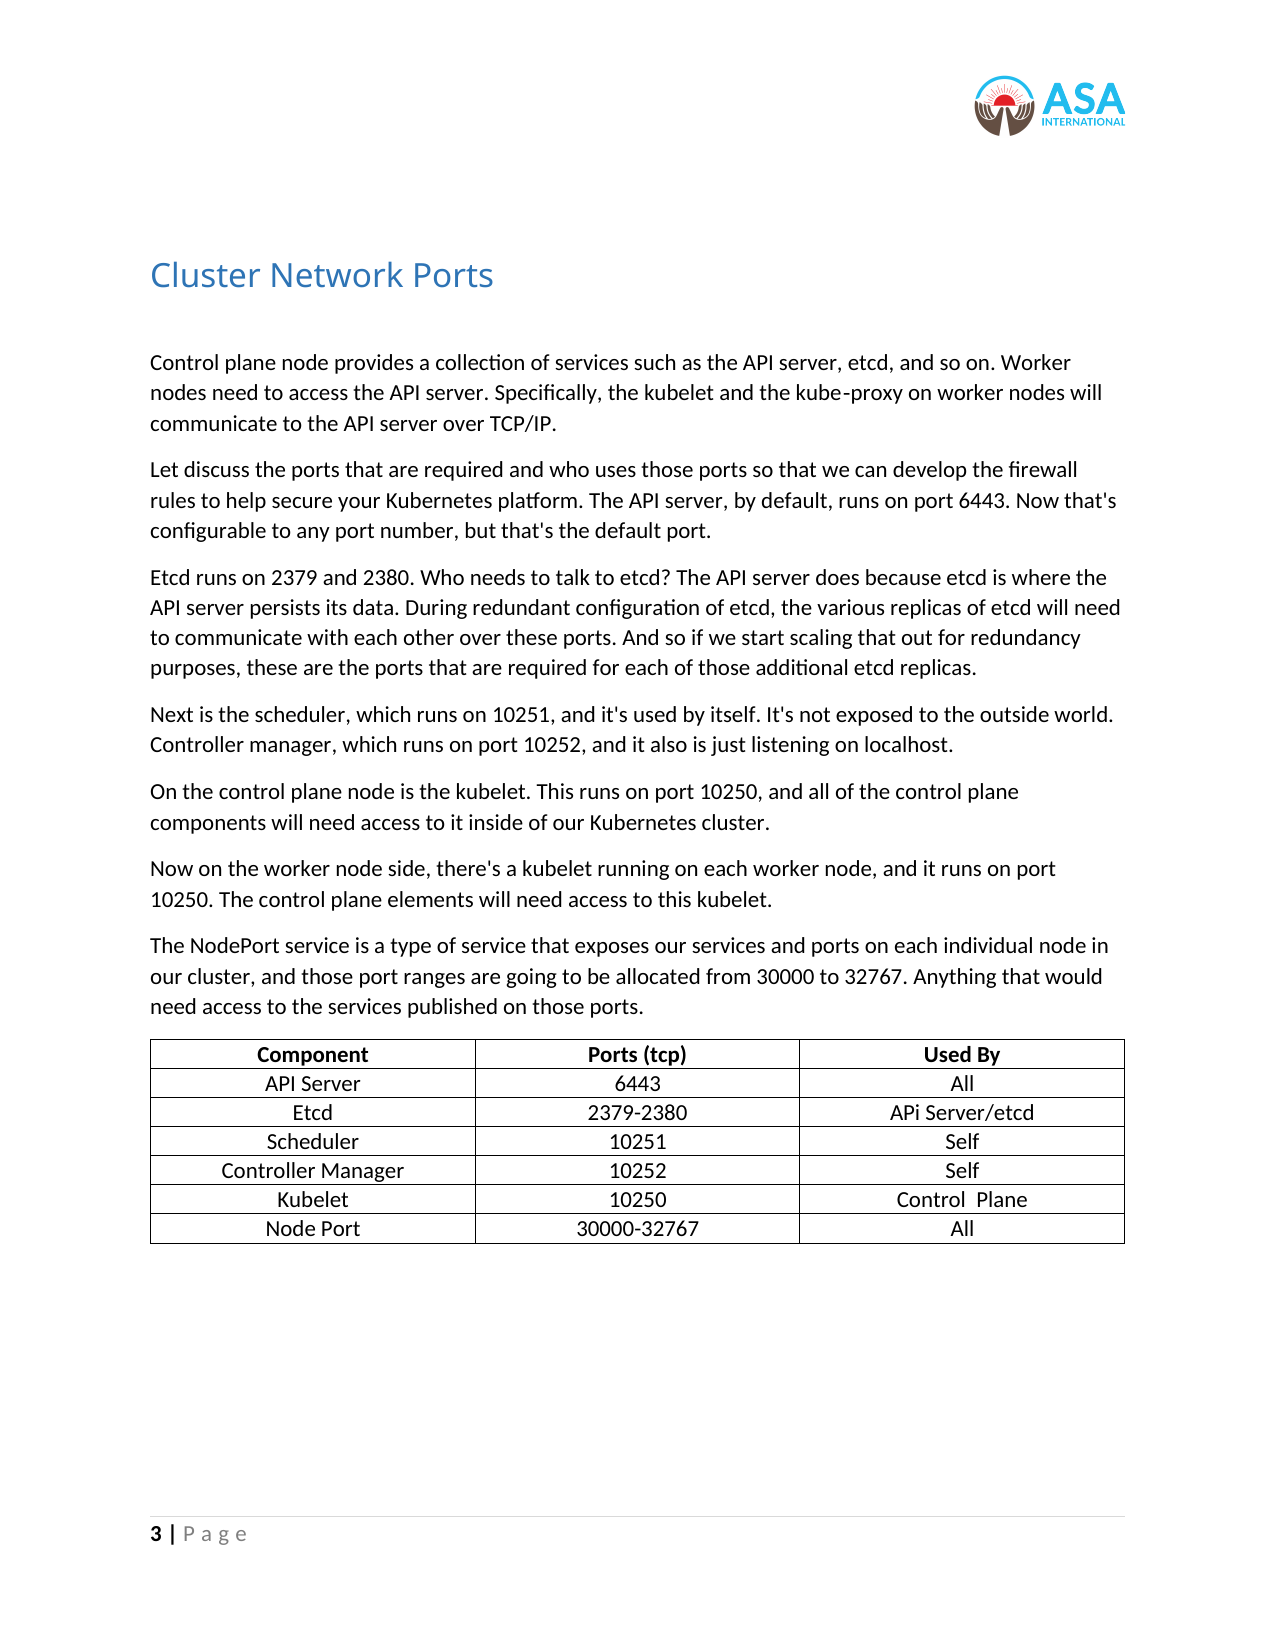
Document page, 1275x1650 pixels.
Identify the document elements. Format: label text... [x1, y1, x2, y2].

table_header Component [151, 1040, 475, 1068]
picture [973, 75, 1125, 138]
table_cell 10250 [476, 1185, 799, 1213]
table_cell All [800, 1069, 1124, 1097]
table_cell 10251 [476, 1127, 799, 1155]
table_cell Control Plane [800, 1185, 1124, 1213]
table_cell Kubelet [151, 1185, 475, 1213]
table_cell 10252 [476, 1156, 799, 1184]
subtitle Cluster Network Ports [150, 252, 1125, 297]
text Now on the worker node side, there's a kubelet running on each worker node, and it runs on port 10250. The control plane elements will need access to this kubelet. [150, 854, 1125, 913]
text On the control plane node is the kubelet. This runs on port 10250, and all of the control plane components will need access to it inside of our Kubernetes cluster. [150, 777, 1125, 836]
table_cell Node Port [151, 1214, 475, 1242]
text Next is the scheduler, which runs on 10251, and it's used by itself. It's not exposed to the outside world. Controller manager, which runs on port 10252, and it also is just listening on localhost. [150, 700, 1125, 759]
table_cell APi Server/etcd [800, 1098, 1124, 1126]
table_cell Scheduler [151, 1127, 475, 1155]
table_cell 2379-2380 [476, 1098, 799, 1126]
table_cell Self [800, 1156, 1124, 1184]
text Let discuss the ports that are required and who uses those ports so that we can develop the firewall rules to help secure your Kubernetes platform. The API server, by default, runs on port 6443. Now that's configurable to any port number, but that's the default port. [150, 456, 1125, 544]
text The NodePort service is a type of service that exposes our services and ports on each individual node in our cluster, and those port ranges are going to be allocated from 30000 to 32767. Anything that would need access to the services published on those ports. [150, 932, 1125, 1020]
text Etcd runs on 2379 and 2380. Who needs to talk to etcd? The API server does because etcd is where the API server persists its data. During redundant configuration of etcd, the various replicas of etcd will need to communicate with each other over these ports. And so if we start scaling that out for redundancy purposes, these are the ports that are required for each of those additional etcd replicas. [150, 563, 1125, 682]
table_header Ports (tcp) [476, 1040, 799, 1068]
table_cell 6443 [476, 1069, 799, 1097]
table_cell API Server [151, 1069, 475, 1097]
text Control plane node provides a collection of services such as the API server, etcd, and so on. Worker nodes need to access the API server. Specifically, the kubelet and the kube‑proxy on worker nodes will communicate to the API server over TCP/IP. [150, 348, 1125, 437]
table_cell All [800, 1214, 1124, 1242]
table_header Used By [800, 1040, 1124, 1068]
table_cell 30000-32767 [476, 1214, 799, 1242]
table_cell Controller Manager [151, 1156, 475, 1184]
table_cell Etcd [151, 1098, 475, 1126]
table_cell Self [800, 1127, 1124, 1155]
